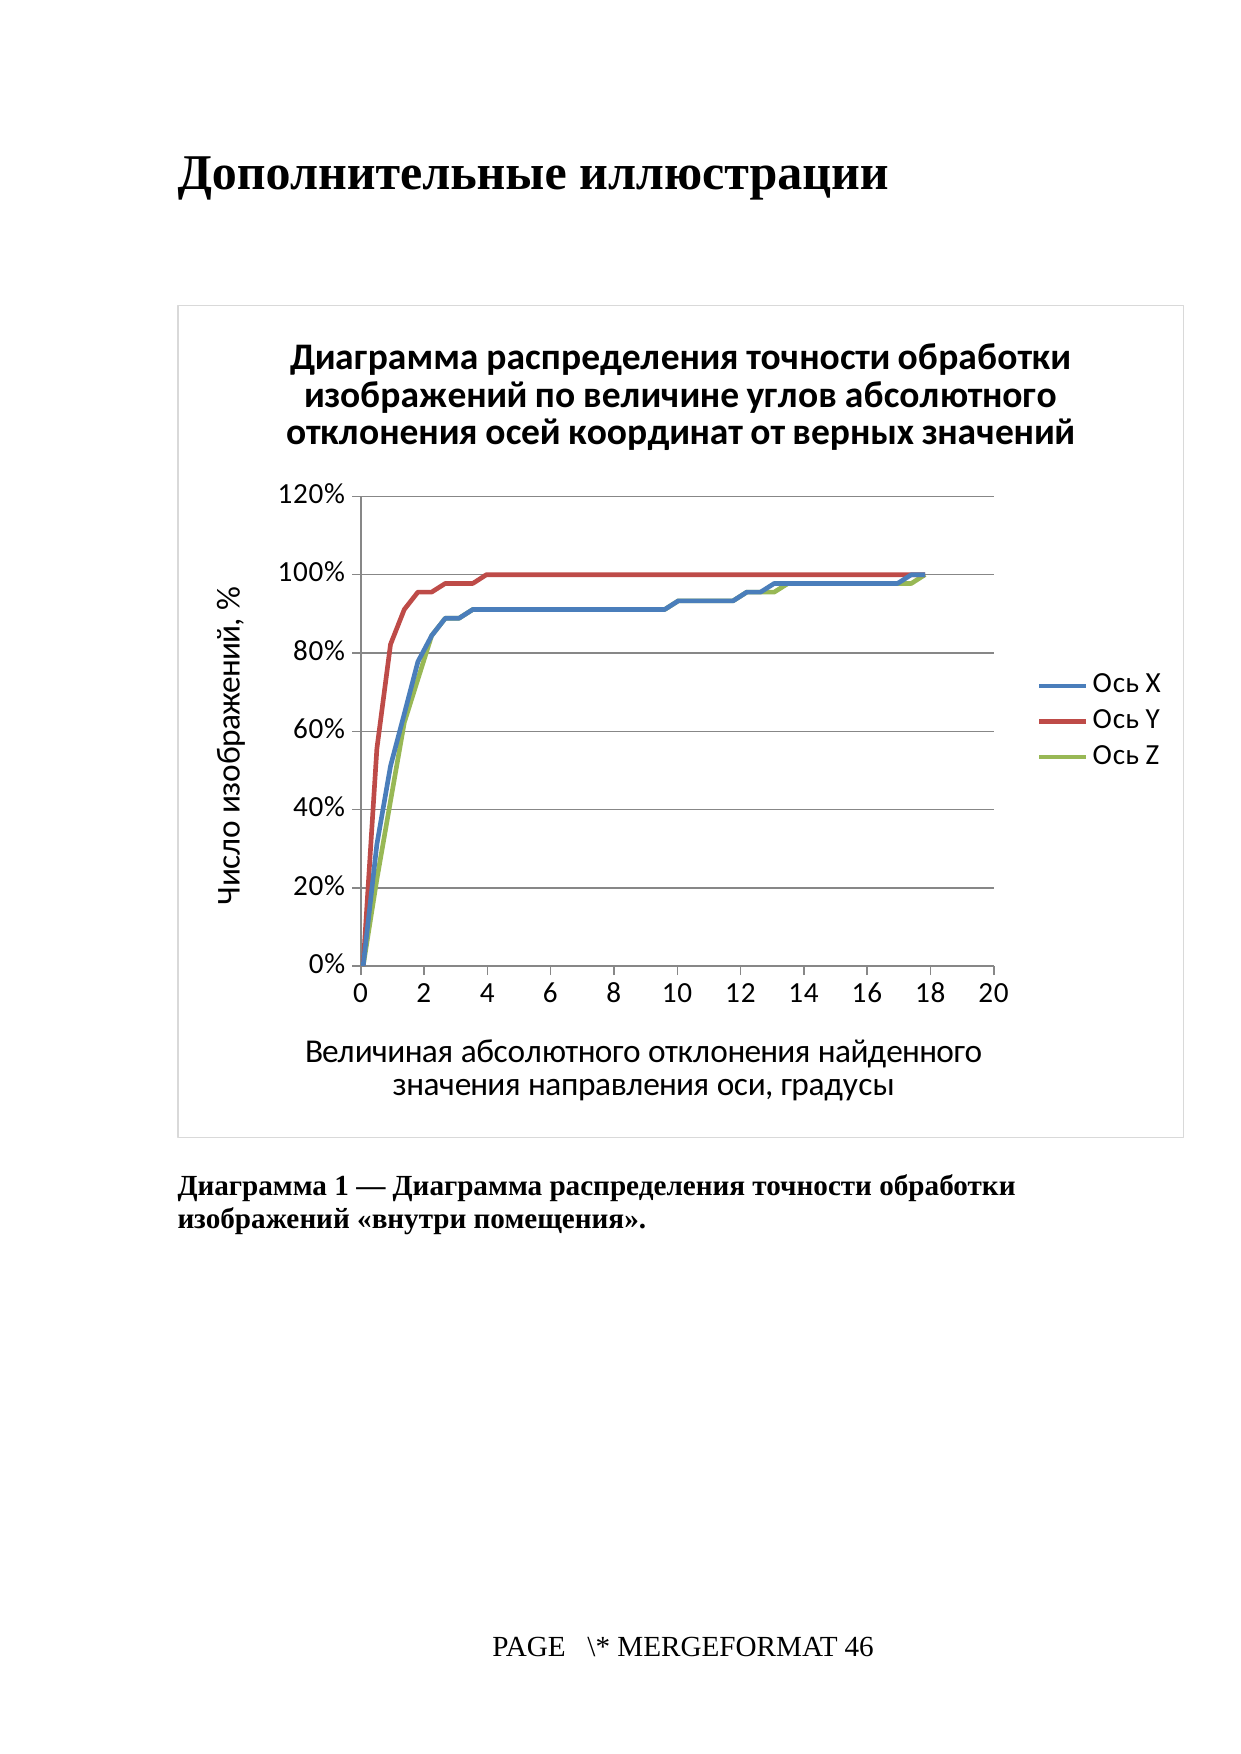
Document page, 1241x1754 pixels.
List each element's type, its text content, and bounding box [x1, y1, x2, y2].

subtitle Дополнительные иллюстрации [177, 143, 1181, 201]
text Диаграмма 1 — Диаграмма распределения точности обработки изображений «внутри помещения». [177, 1168, 1181, 1235]
